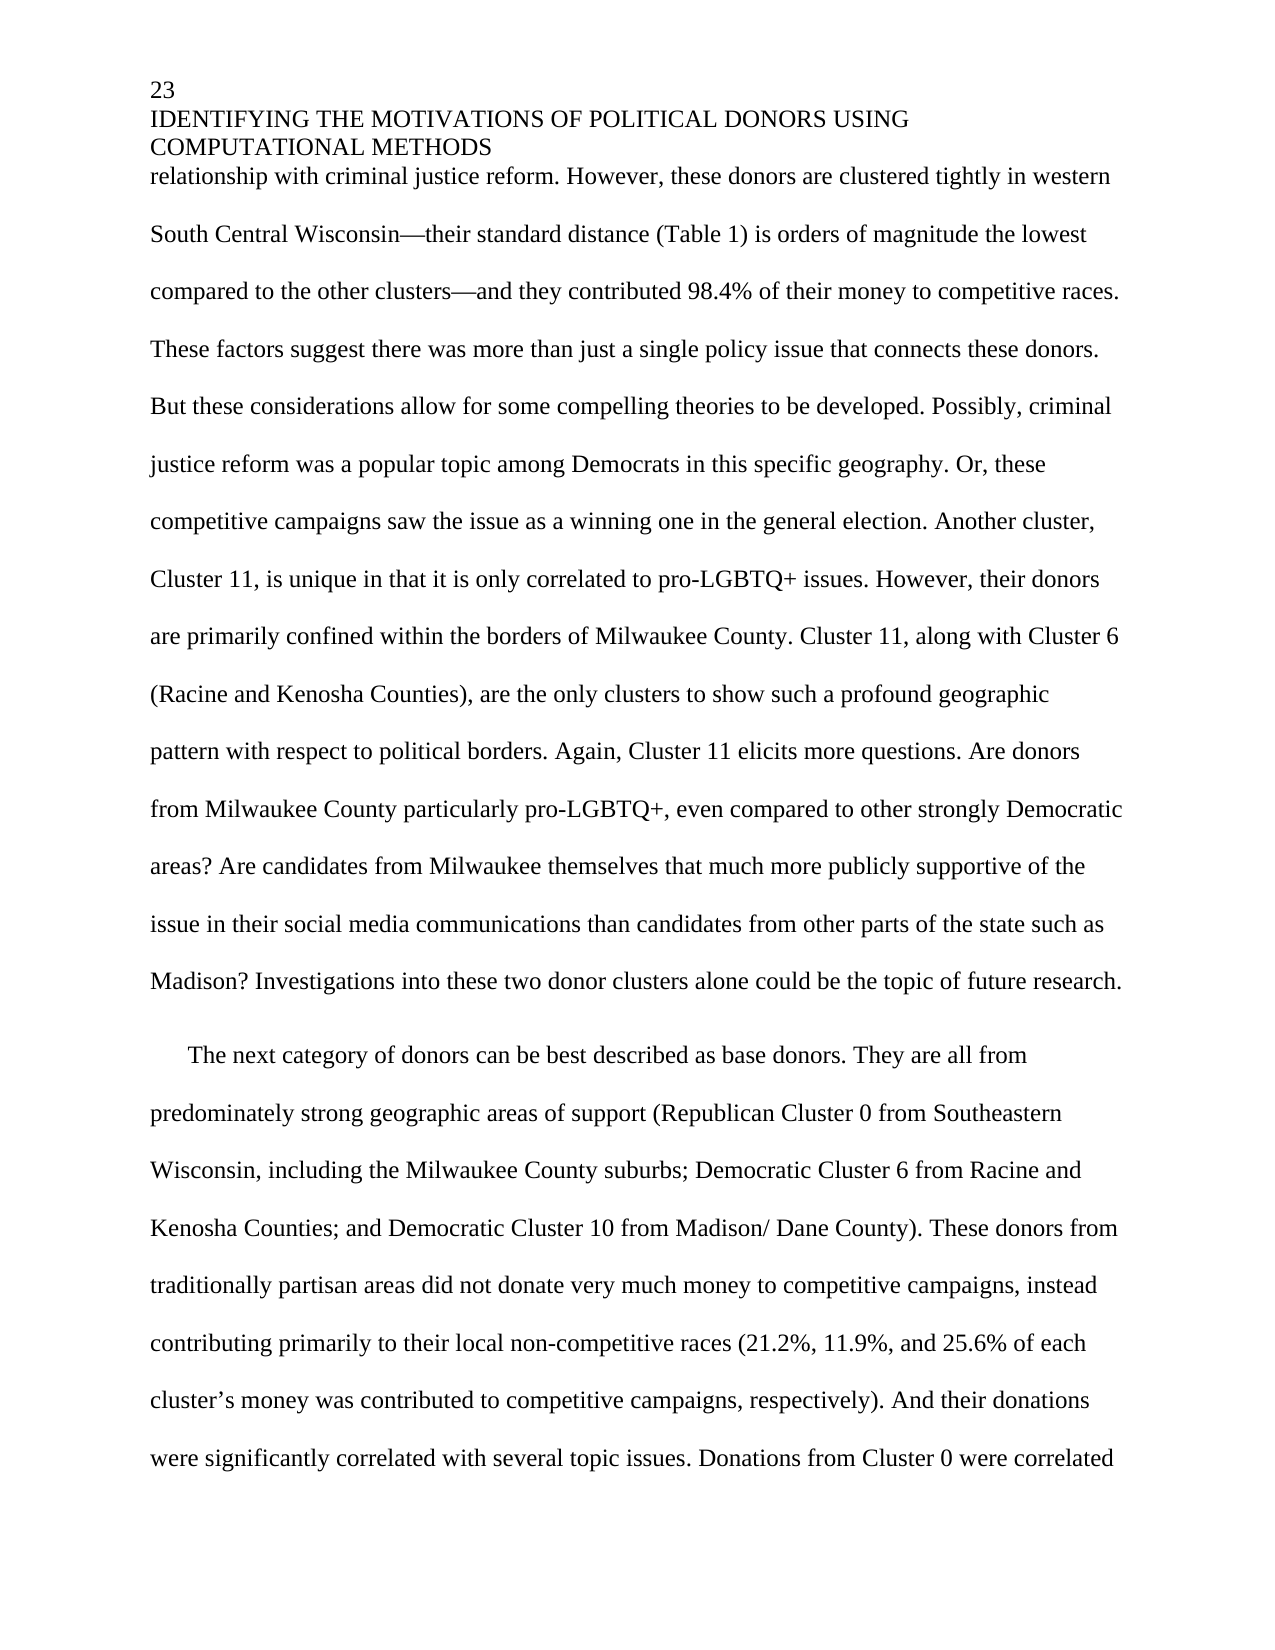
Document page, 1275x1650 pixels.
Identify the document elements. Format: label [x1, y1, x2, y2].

text [150, 161, 1125, 995]
text [150, 1040, 1125, 1472]
